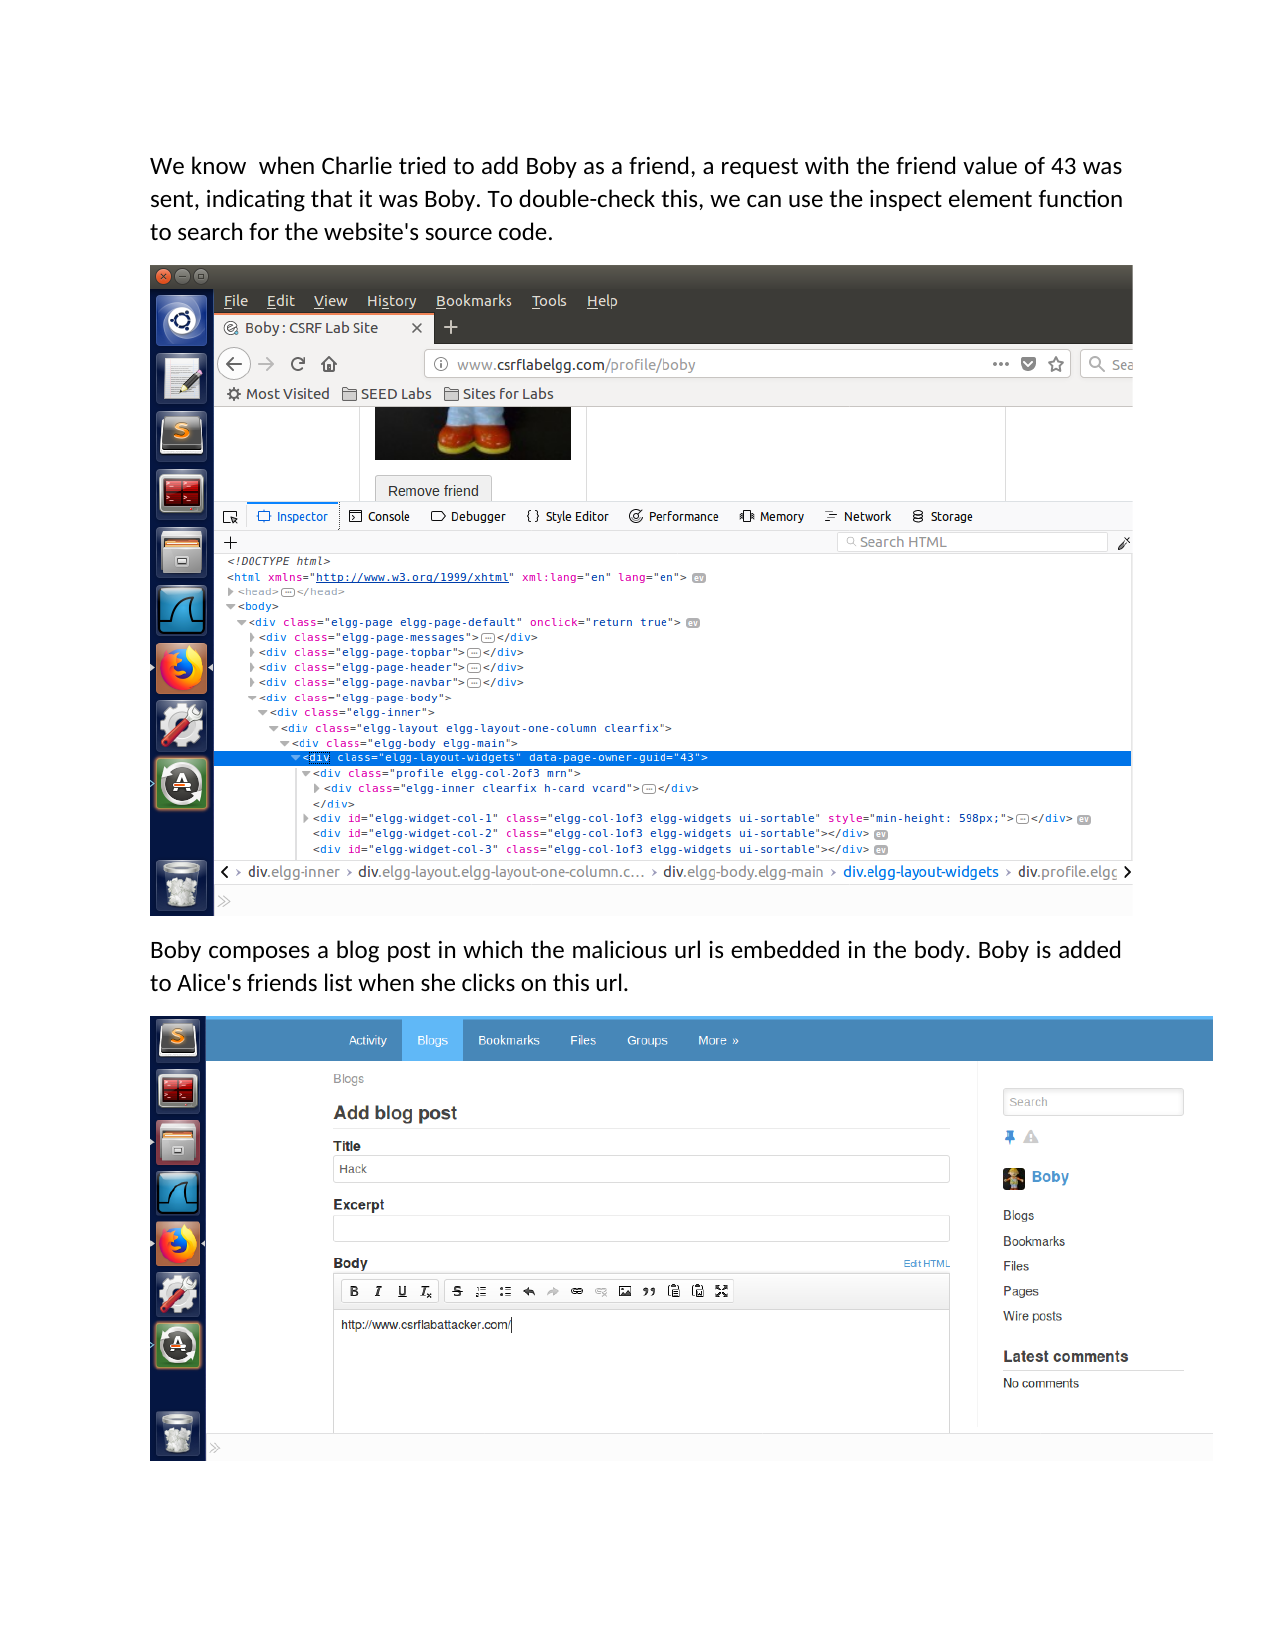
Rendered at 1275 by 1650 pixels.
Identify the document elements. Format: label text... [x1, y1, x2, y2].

text Boby composes a blog post in which the malicious url is embedded in the body. Boby is added to Alice's friends list when she clicks on this url. [150, 934, 1125, 998]
picture [150, 1016, 1213, 1461]
picture [150, 265, 1133, 916]
text We know when Charlie tried to add Boby as a friend, a request with the friend value of 43 was sent, indicating that it was Boby. To double-check this, we can use the inspect element function to search for the website's source code. [150, 150, 1125, 246]
